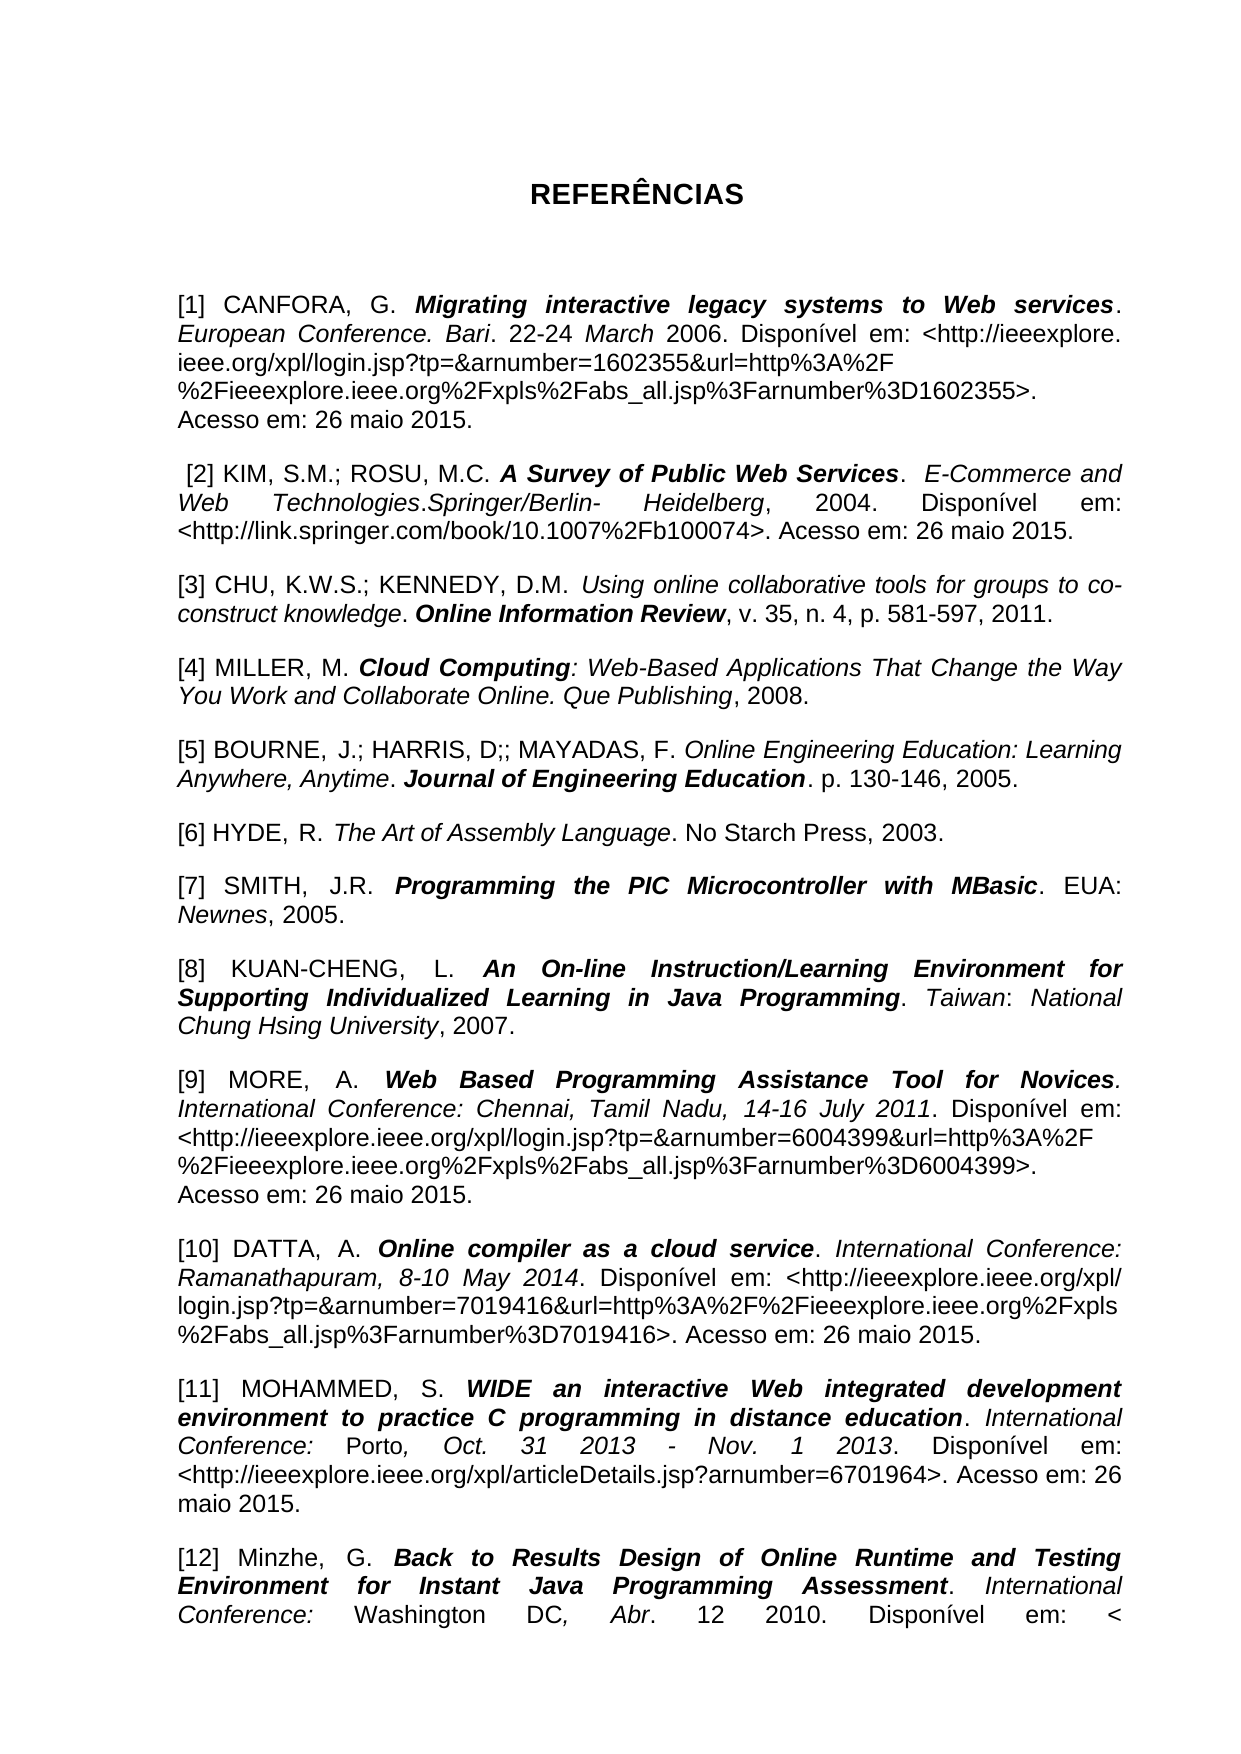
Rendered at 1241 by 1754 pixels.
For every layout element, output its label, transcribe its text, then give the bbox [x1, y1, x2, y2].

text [177, 1542, 1122, 1629]
text [11] MOHAMMED, S. WIDE an interactive Web integrated development environment to practice C programming in distance education. International Conference: Porto, Oct. 31 2013 - Nov. 1 2013. Disponível em: <http://ieeexplore.ieee.org/xpl/articleDetails.jsp?arnumber=6701964>. Acesso em: 26 maio 2015. [177, 1374, 1122, 1517]
text [10] DATTA, A. Online compiler as a cloud service. International Conference: Ramanathapuram, 8-10 May 2014. Disponível em: <http://ieeexplore.ieee.org/xpl/ login.jsp?tp=&arnumber=7019416&url=http%3A%2F%2Fieeexplore.ieee.org%2Fxpls%2Fabs_all.jsp%3Farnumber%3D7019416>. Acesso em: 26 maio 2015. [177, 1234, 1122, 1349]
text [8] KUAN-CHENG, L. An On-line Instruction/Learning Environment for Supporting Individualized Learning in Java Programming. Taiwan: National Chung Hsing University, 2007. [177, 954, 1122, 1040]
text [4] MILLER, M. Cloud Computing: Web-Based Applications That Change the Way You Work and Collaborate Online. Que Publishing, 2008. [177, 652, 1122, 710]
text [5] BOURNE, J.; HARRIS, D;; MAYADAS, F. Online Engineering Education: Learning Anywhere, Anytime. Journal of Engineering Education. p. 130-146, 2005. [177, 735, 1122, 792]
text [9] MORE, A. Web Based Programming Assistance Tool for Novices. International Conference: Chennai, Tamil Nadu, 14-16 July 2011. Disponível em: <http://ieeexplore.ieee.org/xpl/login.jsp?tp=&arnumber=6004399&url=http%3A%2F%2Fieeexplore.ieee.org%2Fxpls%2Fabs_all.jsp%3Farnumber%3D6004399>. Acesso em: 26 maio 2015. [177, 1065, 1122, 1209]
text [3] CHU, K.W.S.; KENNEDY, D.M. Using online collaborative tools for groups to co-construct knowledge. Online Information Review, v. 35, n. 4, p. 581-597, 2011. [177, 570, 1122, 627]
text [6] HYDE, R. The Art of Assembly Language. No Starch Press, 2003. [177, 817, 1122, 846]
text [2] KIM, S.M.; ROSU, M.C. A Survey of Public Web Services. E-Commerce and Web Technologies.Springer/Berlin- Heidelberg, 2004. Disponível em: <http://link.springer.com/book/10.1007%2Fb100074>. Acesso em: 26 maio 2015. [177, 459, 1122, 545]
subtitle REFERÊNCIAS [177, 177, 1122, 211]
text [7] SMITH, J.R. Programming the PIC Microcontroller with MBasic. EUA: Newnes, 2005. [177, 871, 1122, 929]
text [1] CANFORA, G. Migrating interactive legacy systems to Web services. European Conference. Bari. 22-24 March 2006. Disponível em: <http://ieeexplore. ieee.org/xpl/login.jsp?tp=&arnumber=1602355&url=http%3A%2F%2Fieeexplore.ieee.org%2Fxpls%2Fabs_all.jsp%3Farnumber%3D1602355>. Acesso em: 26 maio 2015. [177, 290, 1122, 434]
